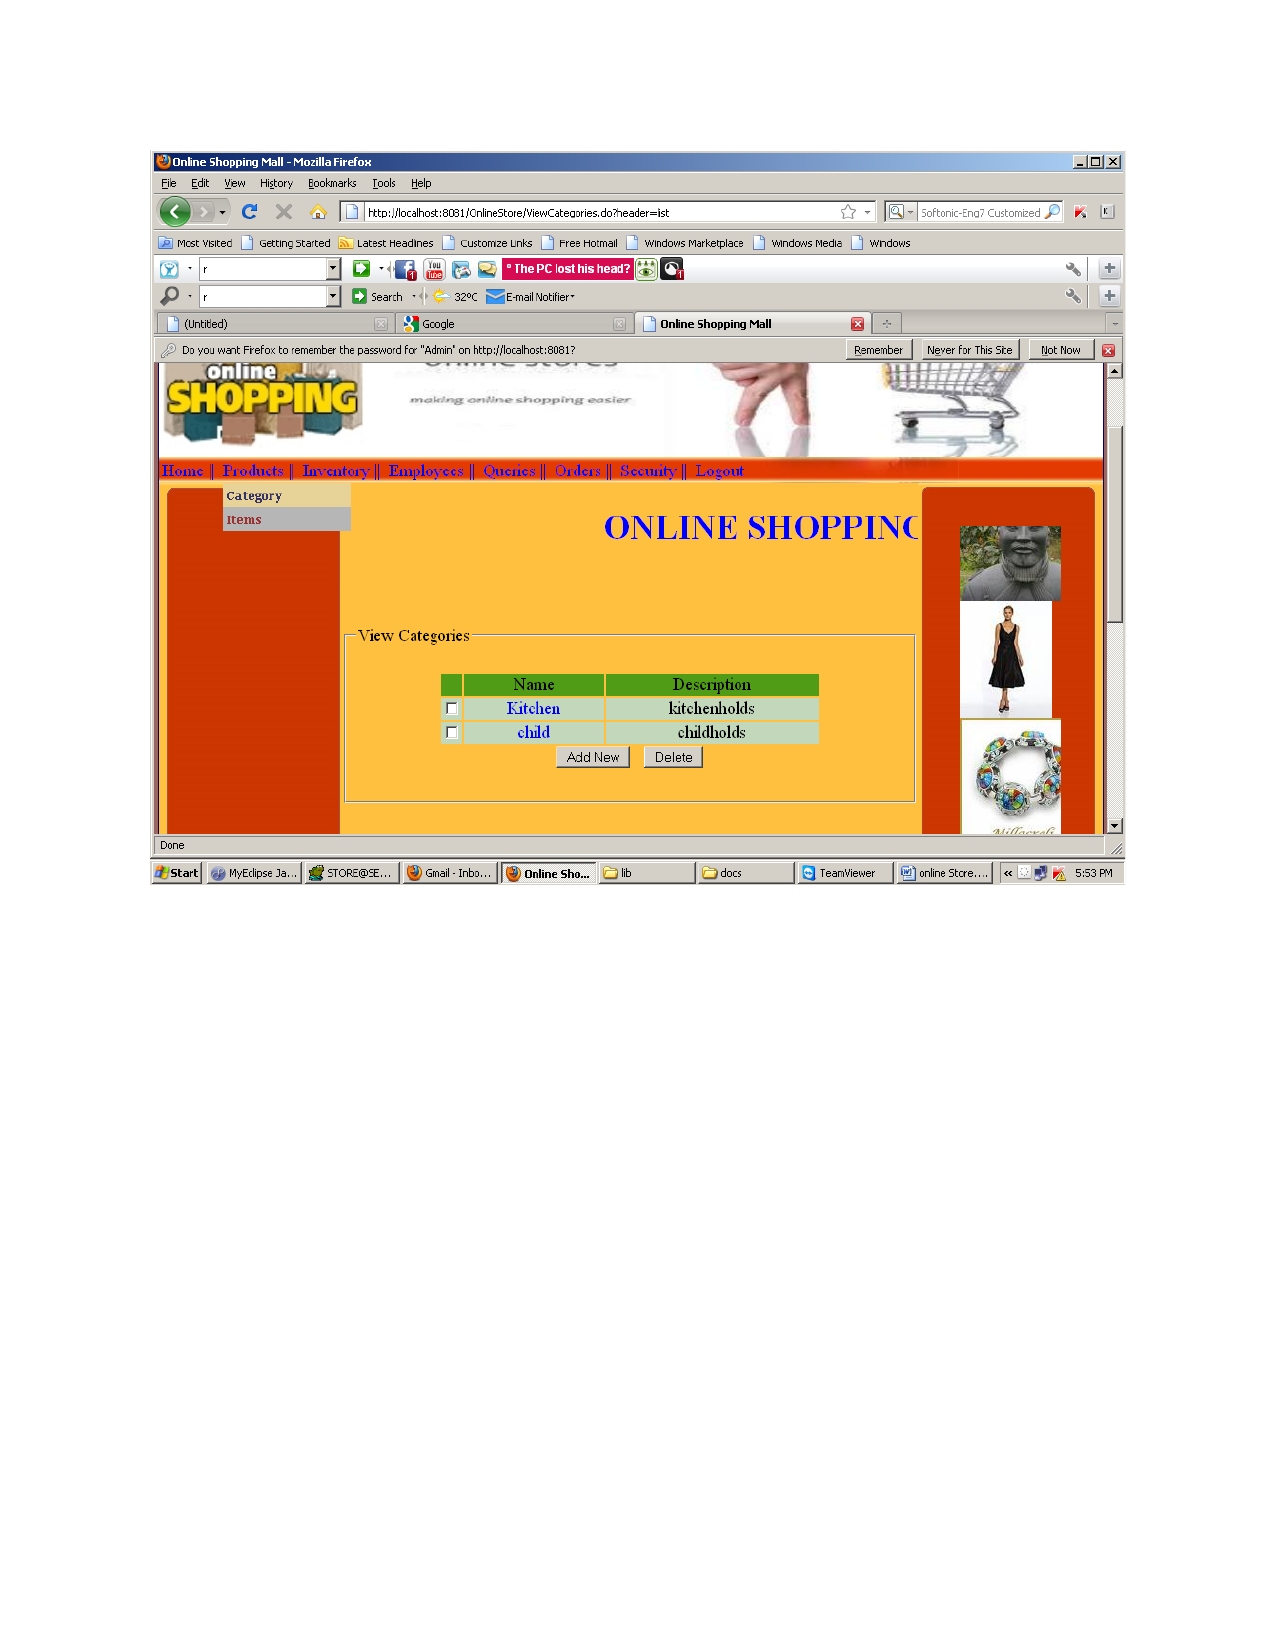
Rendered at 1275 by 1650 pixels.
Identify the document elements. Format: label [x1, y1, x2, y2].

picture [150, 150, 1125, 885]
